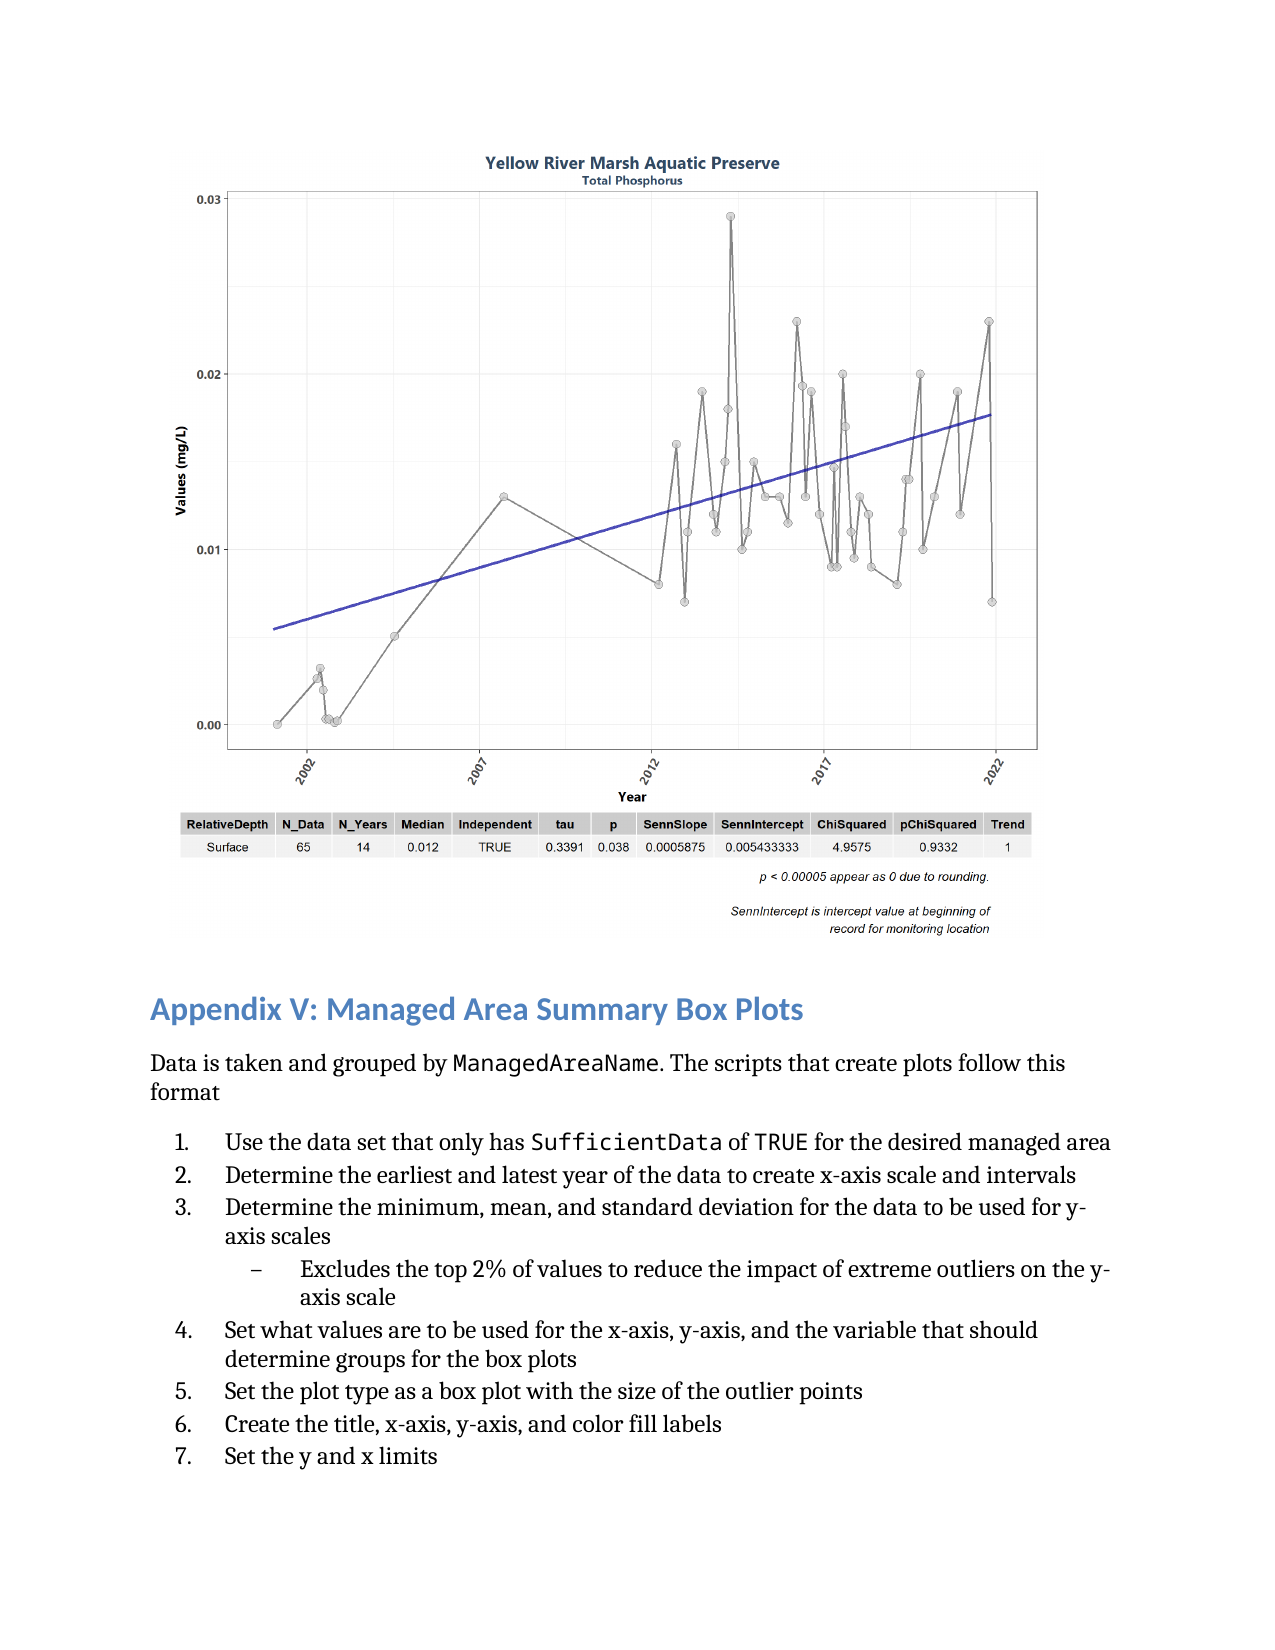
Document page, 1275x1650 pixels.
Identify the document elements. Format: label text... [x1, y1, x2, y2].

list Use the data set that only has SufficientData of TRUE for the desired managed area [175, 1126, 1125, 1157]
text Data is taken and grouped by ManagedAreaName. The scripts that create plots follow this format [150, 1047, 1125, 1107]
list Set what values are to be used for the x-axis, y-axis, and the variable that should determine groups for the box plots [175, 1316, 1125, 1373]
picture [168, 150, 1044, 938]
list Set the y and x limits [175, 1442, 1125, 1471]
subtitle Appendix V: Managed Area Summary Box Plots [150, 987, 1125, 1028]
list Excludes the top 2% of values to reduce the impact of extreme outliers on the y-axis scale [250, 1254, 1125, 1312]
list Create the title, x-axis, y-axis, and color fill labels [175, 1409, 1125, 1438]
list Determine the minimum, mean, and standard deviation for the data to be used for y-axis scales [175, 1193, 1125, 1251]
list Set the plot type as a box plot with the size of the outlier points [175, 1377, 1125, 1406]
list Determine the earliest and latest year of the data to create x-axis scale and intervals [175, 1161, 1125, 1189]
